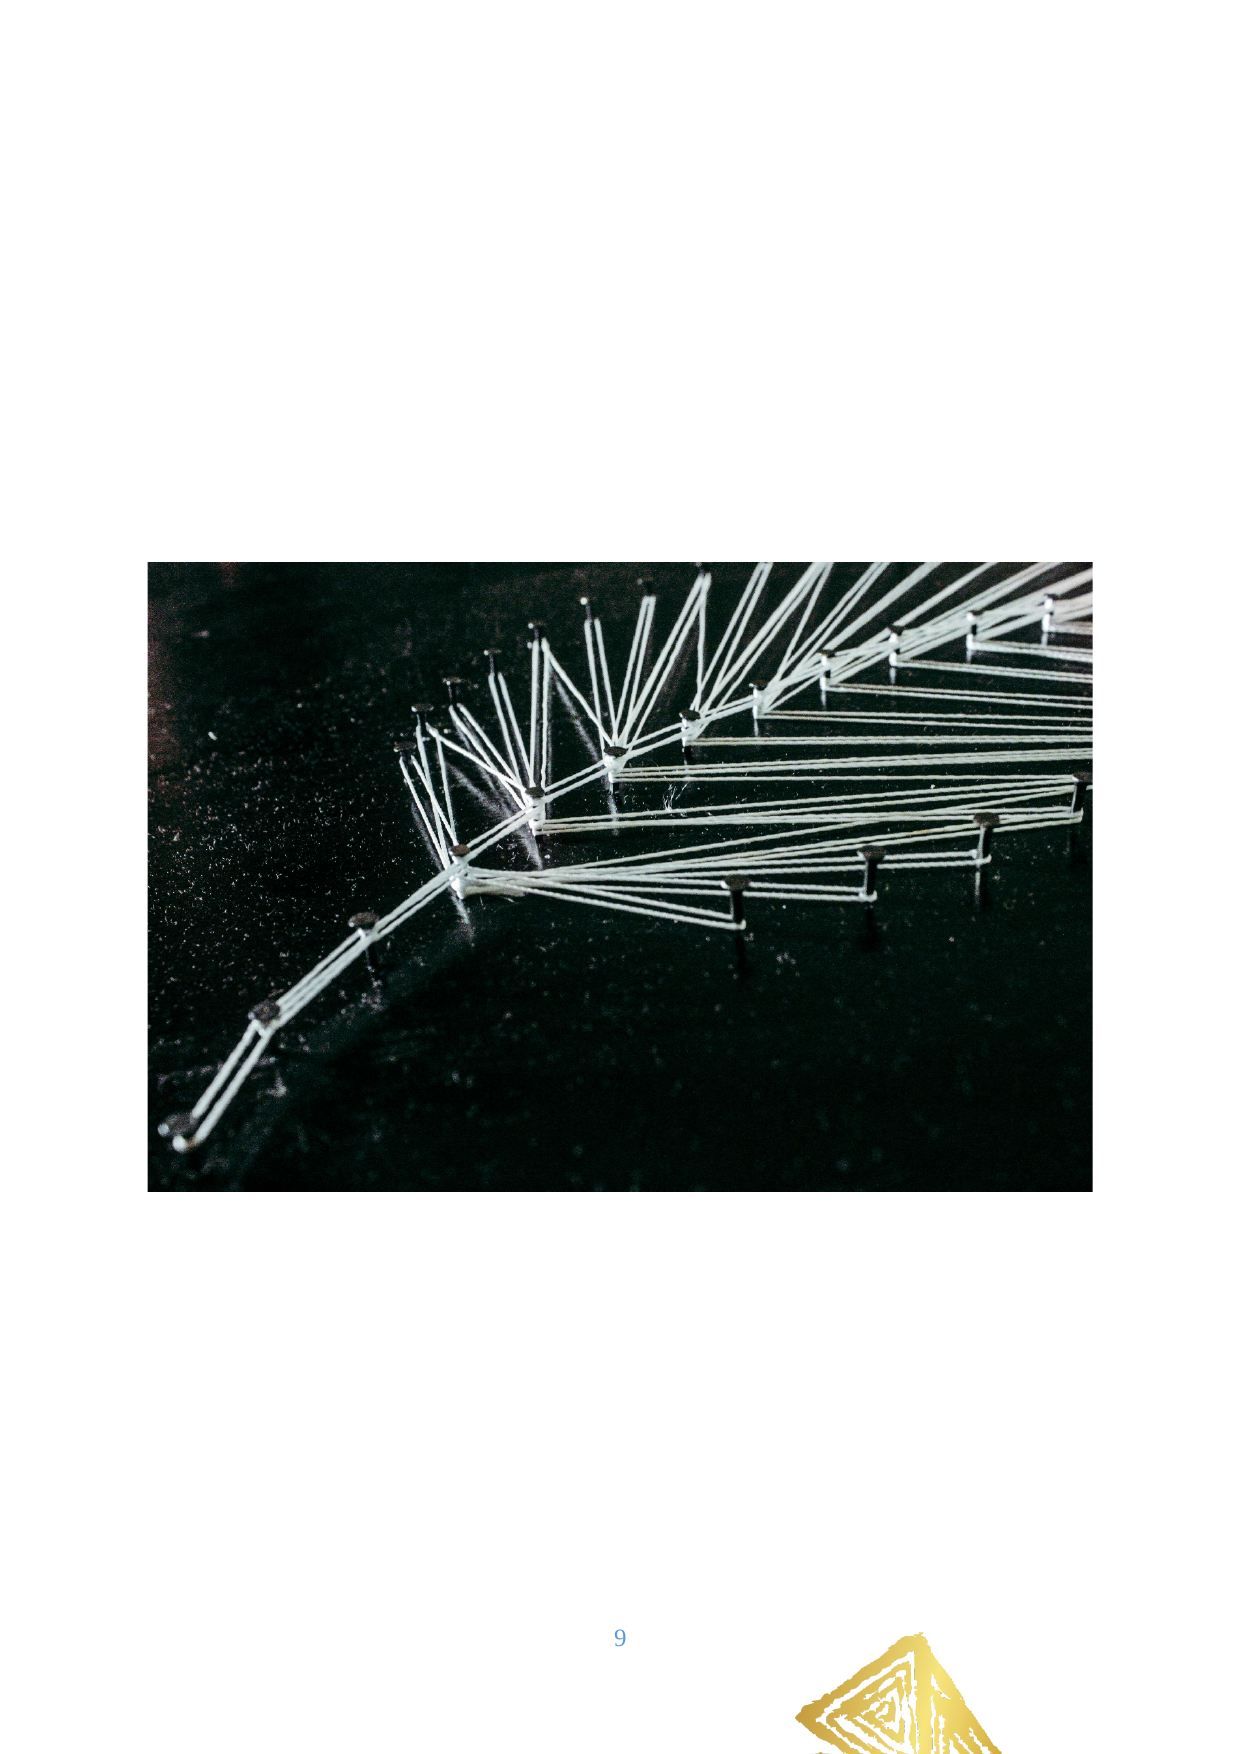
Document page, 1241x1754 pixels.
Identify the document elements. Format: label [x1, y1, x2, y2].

picture [597, 1474, 1183, 1754]
picture [147, 562, 1093, 1192]
